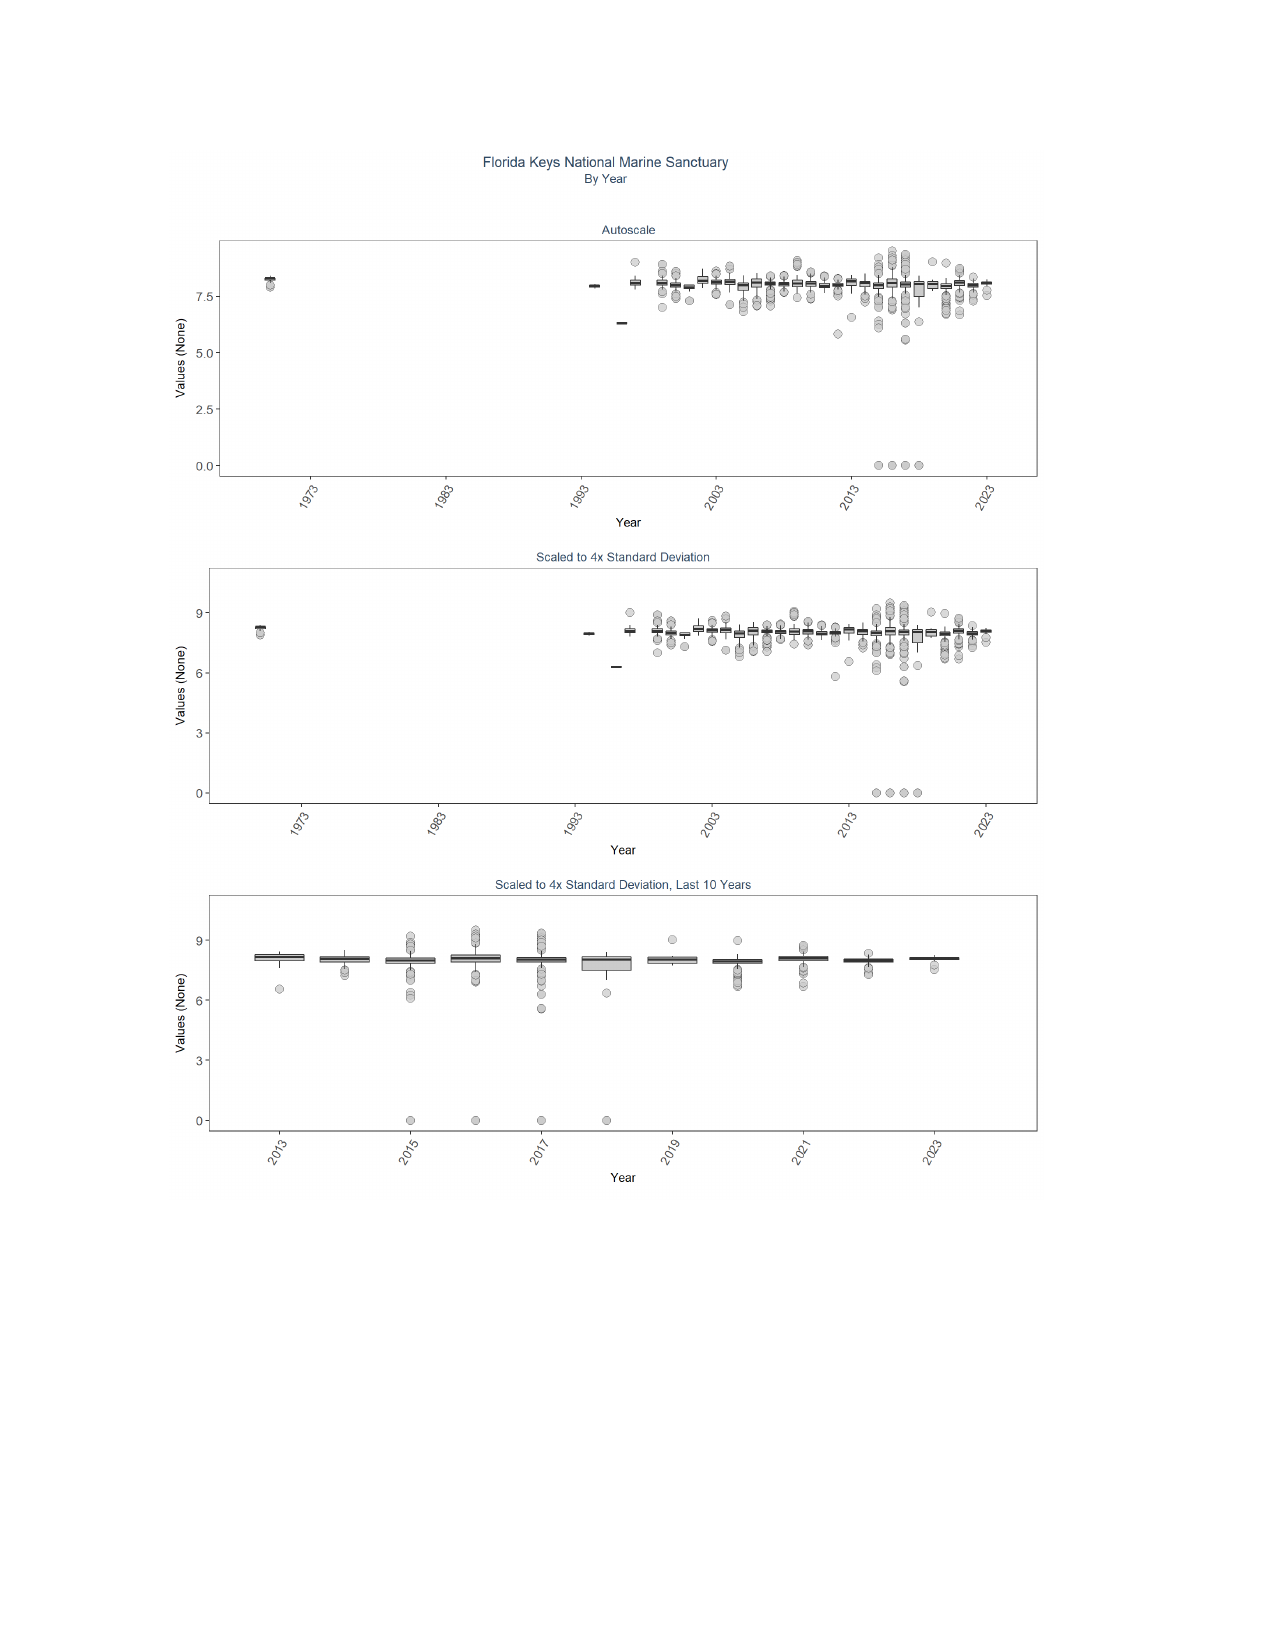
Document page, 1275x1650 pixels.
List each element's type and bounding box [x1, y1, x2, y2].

picture [168, 150, 1044, 1200]
